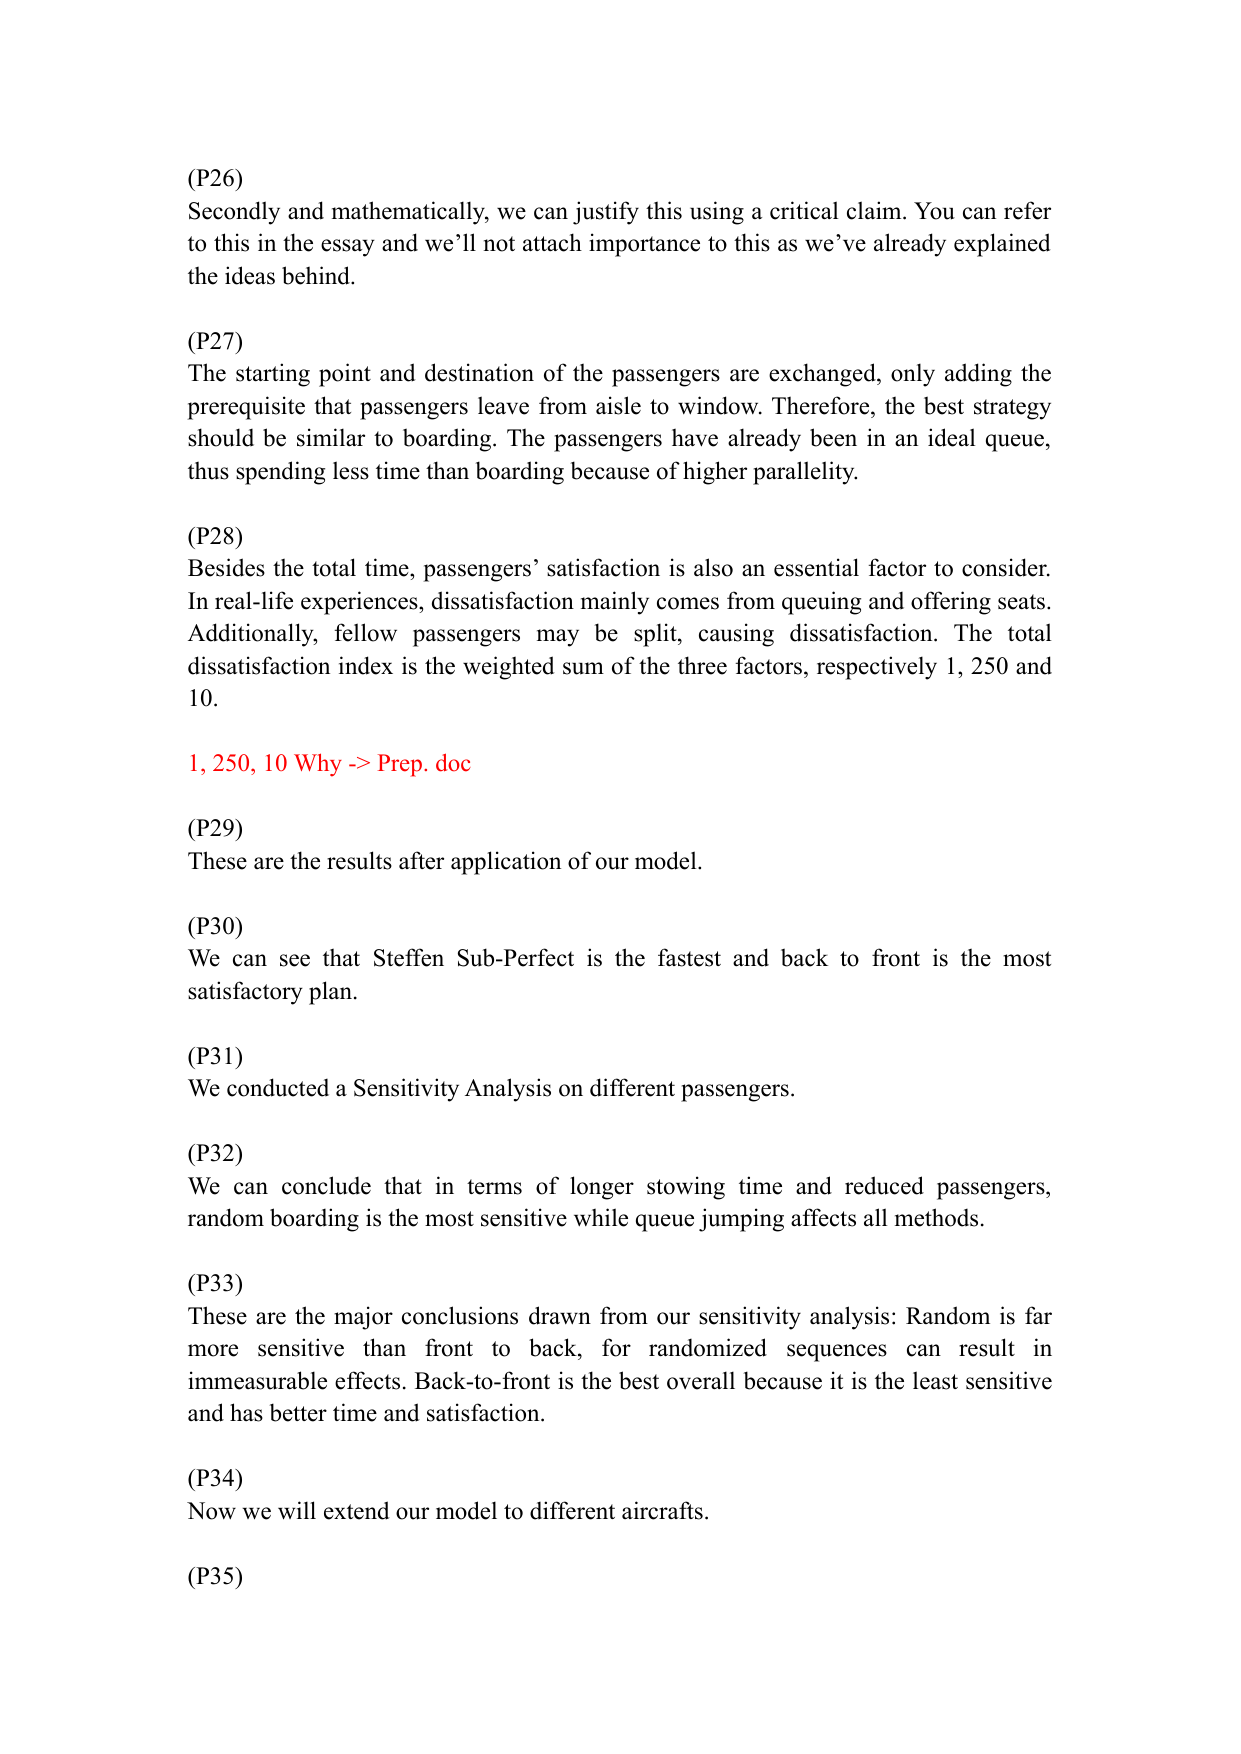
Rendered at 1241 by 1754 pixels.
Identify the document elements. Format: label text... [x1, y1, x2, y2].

text (P30) [187, 909, 1053, 942]
text (P26) [187, 162, 1053, 194]
text 1, 250, 10 Why -> Prep. doc [187, 747, 1053, 779]
text (P33) [187, 1267, 1053, 1299]
text Besides the total time, passengers’ satisfaction is also an essential factor to consider. In real-life experiences, dissatisfaction mainly comes from queuing and offering seats. Additionally, fellow passengers may be split, causing dissatisfaction. The total dissatisfaction index is the weighted sum of the three factors, respectively 1, 250 and 10. [187, 552, 1053, 714]
text We can conclude that in terms of longer stowing time and reduced passengers, random boarding is the most sensitive while queue jumping affects all methods. [187, 1169, 1053, 1234]
text (P27) [187, 324, 1053, 357]
text Secondly and mathematically, we can justify this using a critical claim. You can refer to this in the essay and we’ll not attach importance to this as we’ve already explained the ideas behind. [187, 194, 1053, 292]
text (P31) [187, 1039, 1053, 1072]
text (P28) [187, 519, 1053, 552]
text The starting point and destination of the passengers are exchanged, only adding the prerequisite that passengers leave from aisle to window. Therefore, the best strategy should be similar to boarding. The passengers have already been in an ideal queue, thus spending less time than boarding because of higher parallelity. [187, 357, 1053, 487]
text These are the major conclusions drawn from our sensitivity analysis: Random is far more sensitive than front to back, for randomized sequences can result in immeasurable effects. Back-to-front is the best overall because it is the least sensitive and has better time and satisfaction. [187, 1299, 1053, 1429]
text Now we will extend our model to different aircrafts. [187, 1494, 1053, 1527]
text (P29) [187, 812, 1053, 844]
text (P32) [187, 1137, 1053, 1169]
text These are the results after application of our model. [187, 844, 1053, 877]
text (P34) [187, 1462, 1053, 1494]
text We can see that Steffen Sub-Perfect is the fastest and back to front is the most satisfactory plan. [187, 942, 1053, 1007]
text (P35) [187, 1559, 1053, 1592]
text We conducted a Sensitivity Analysis on different passengers. [187, 1072, 1053, 1104]
